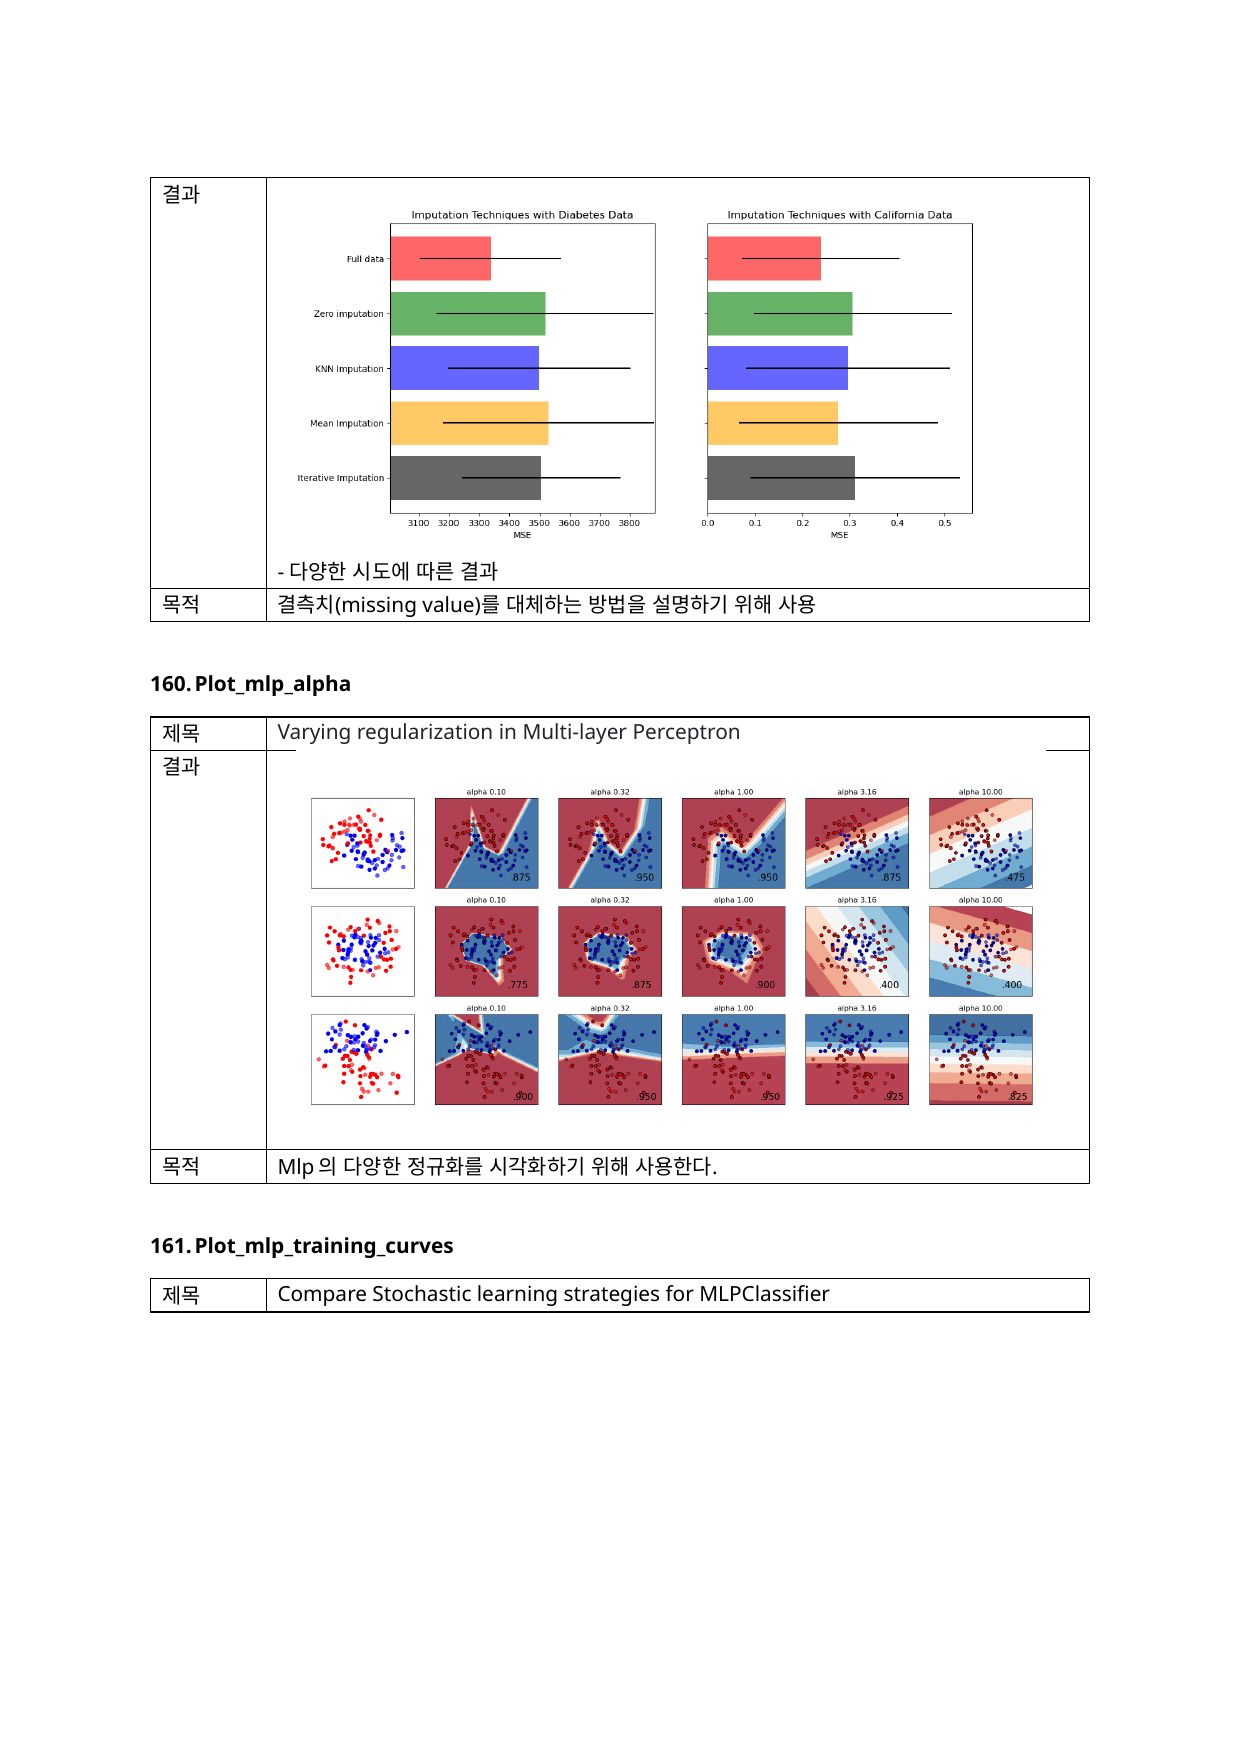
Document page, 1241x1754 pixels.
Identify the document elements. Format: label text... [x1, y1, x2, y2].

table_cell 결과 [151, 751, 266, 1149]
table_cell [267, 751, 1089, 1149]
table_cell - 다양한 시도에 따른 결과 [267, 178, 1089, 588]
table_header 제목 [151, 718, 266, 749]
table_cell 목적 [151, 589, 266, 621]
table_cell 결측치(missing value)를 대체하는 방법을 설명하기 위해 사용 [267, 589, 1089, 621]
table_cell Mlp의 다양한 정규화를 시각화하기 위해 사용한다. [267, 1150, 1089, 1183]
table_header Compare Stochastic learning strategies for MLPClassifier [267, 1279, 1089, 1311]
table_header 제목 [151, 1279, 266, 1311]
table_cell 결과 [151, 178, 266, 588]
table_header Varying regularization in Multi-layer Perceptron [267, 718, 1089, 749]
table_cell 목적 [151, 1150, 266, 1183]
subtitle Plot_mlp_alpha [150, 669, 1090, 698]
subtitle Plot_mlp_training_curves [150, 1231, 1090, 1259]
